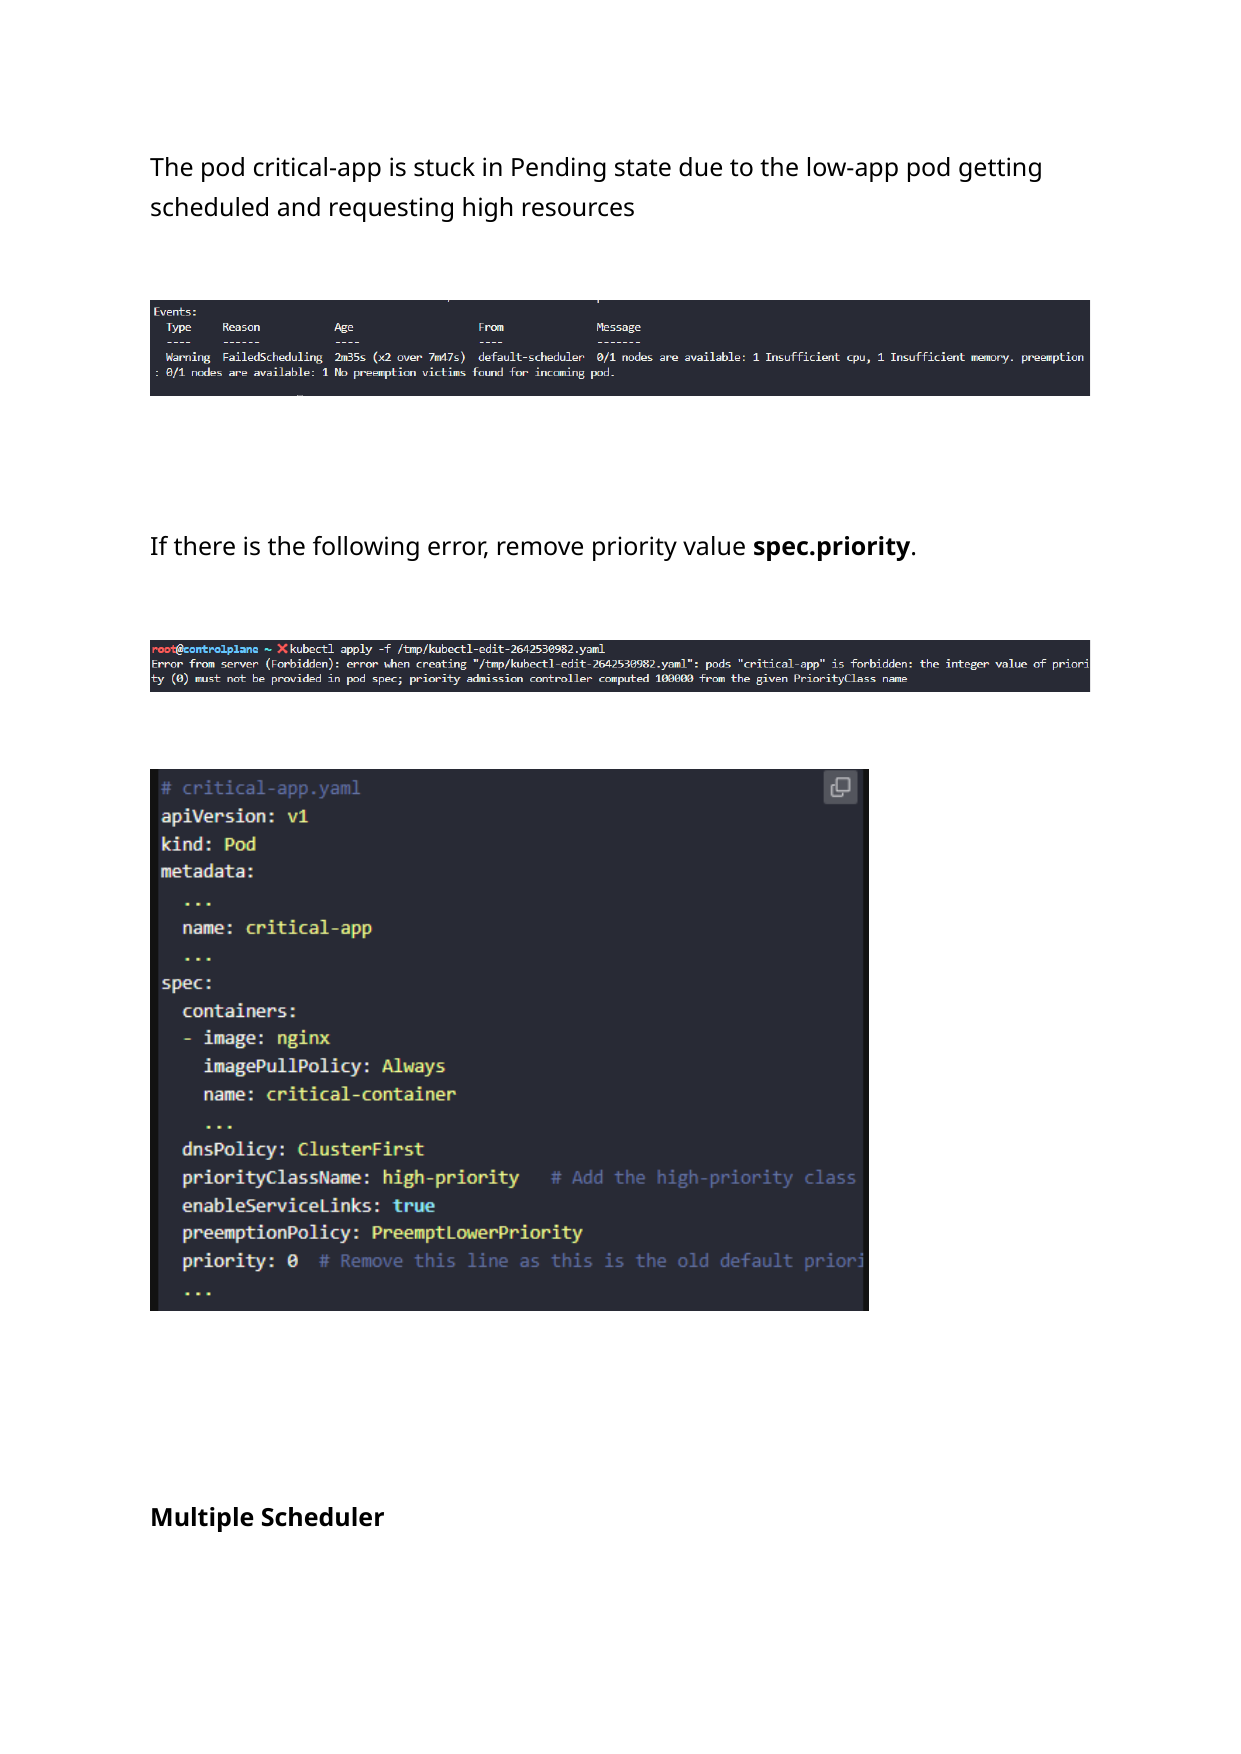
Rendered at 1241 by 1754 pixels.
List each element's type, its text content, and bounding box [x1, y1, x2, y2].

picture [150, 640, 1091, 692]
text The pod critical-app is stuck in Pending state due to the low-app pod getting scheduled and requesting high resources [150, 150, 1090, 223]
picture [150, 769, 869, 1311]
text If there is the following error, remove priority value spec.priority. [150, 528, 1090, 563]
text Multiple Scheduler [150, 1500, 1090, 1534]
picture [150, 300, 1091, 396]
